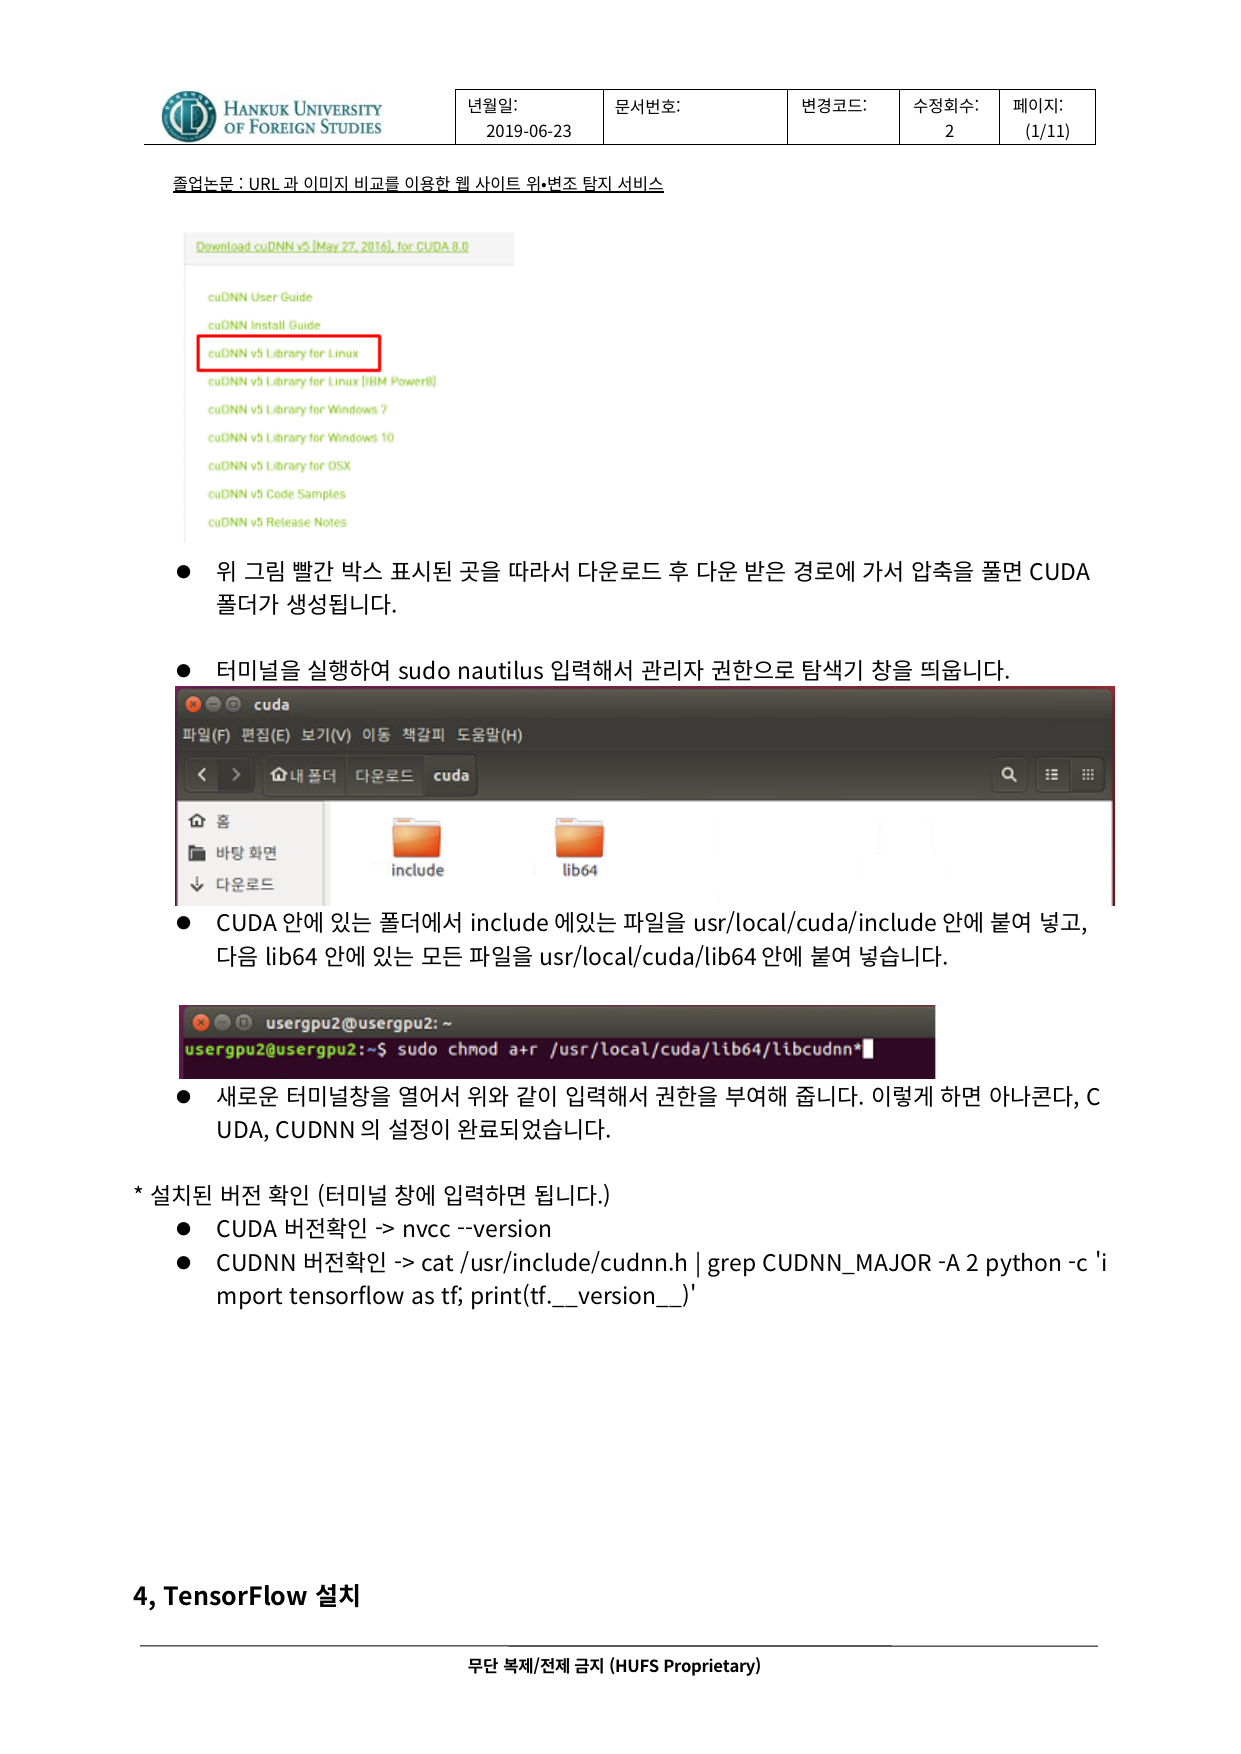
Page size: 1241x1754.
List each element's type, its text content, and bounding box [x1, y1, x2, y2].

picture [175, 225, 530, 554]
list 새로운 터미널창을 열어서 위와 같이 입력해서 권한을 부여해 줍니다. 이렇게 하면 아나콘다, CUDA, CUDNN의 설정이 완료되었습니다. [175, 1078, 1109, 1145]
list CUDNN 버전확인 -> cat /usr/include/cudnn.h | grep CUDNN_MAJOR -A 2 python -c 'import tensorflow as tf; print(tf.__version__)' [175, 1244, 1109, 1311]
picture [161, 89, 383, 143]
text 4, TensorFlow 설치 [133, 1577, 1109, 1613]
list CUDA안에 있는 폴더에서 include에있는 파일을 usr/local/cuda/include안에 붙여 넣고, 다음 lib64 안에 있는 모든 파일을 usr/local/cuda/lib64안에 붙여 넣습니다. [175, 906, 1109, 972]
list CUDA 버전확인 -> nvcc --version [175, 1211, 1109, 1244]
picture [179, 1005, 936, 1079]
picture [175, 686, 1116, 906]
list 위 그림 빨간 박스 표시된 곳을 따라서 다운로드 후 다운 받은 경로에 가서 압축을 풀면 CUDA폴더가 생성됩니다. [175, 553, 1109, 620]
list 터미널을 실행하여 sudo nautilus 입력해서 관리자 권한으로 탐색기 창을 띄웁니다. [175, 653, 1109, 686]
text * 설치된 버전 확인 (터미널 창에 입력하면 됩니다.) [133, 1178, 1109, 1211]
